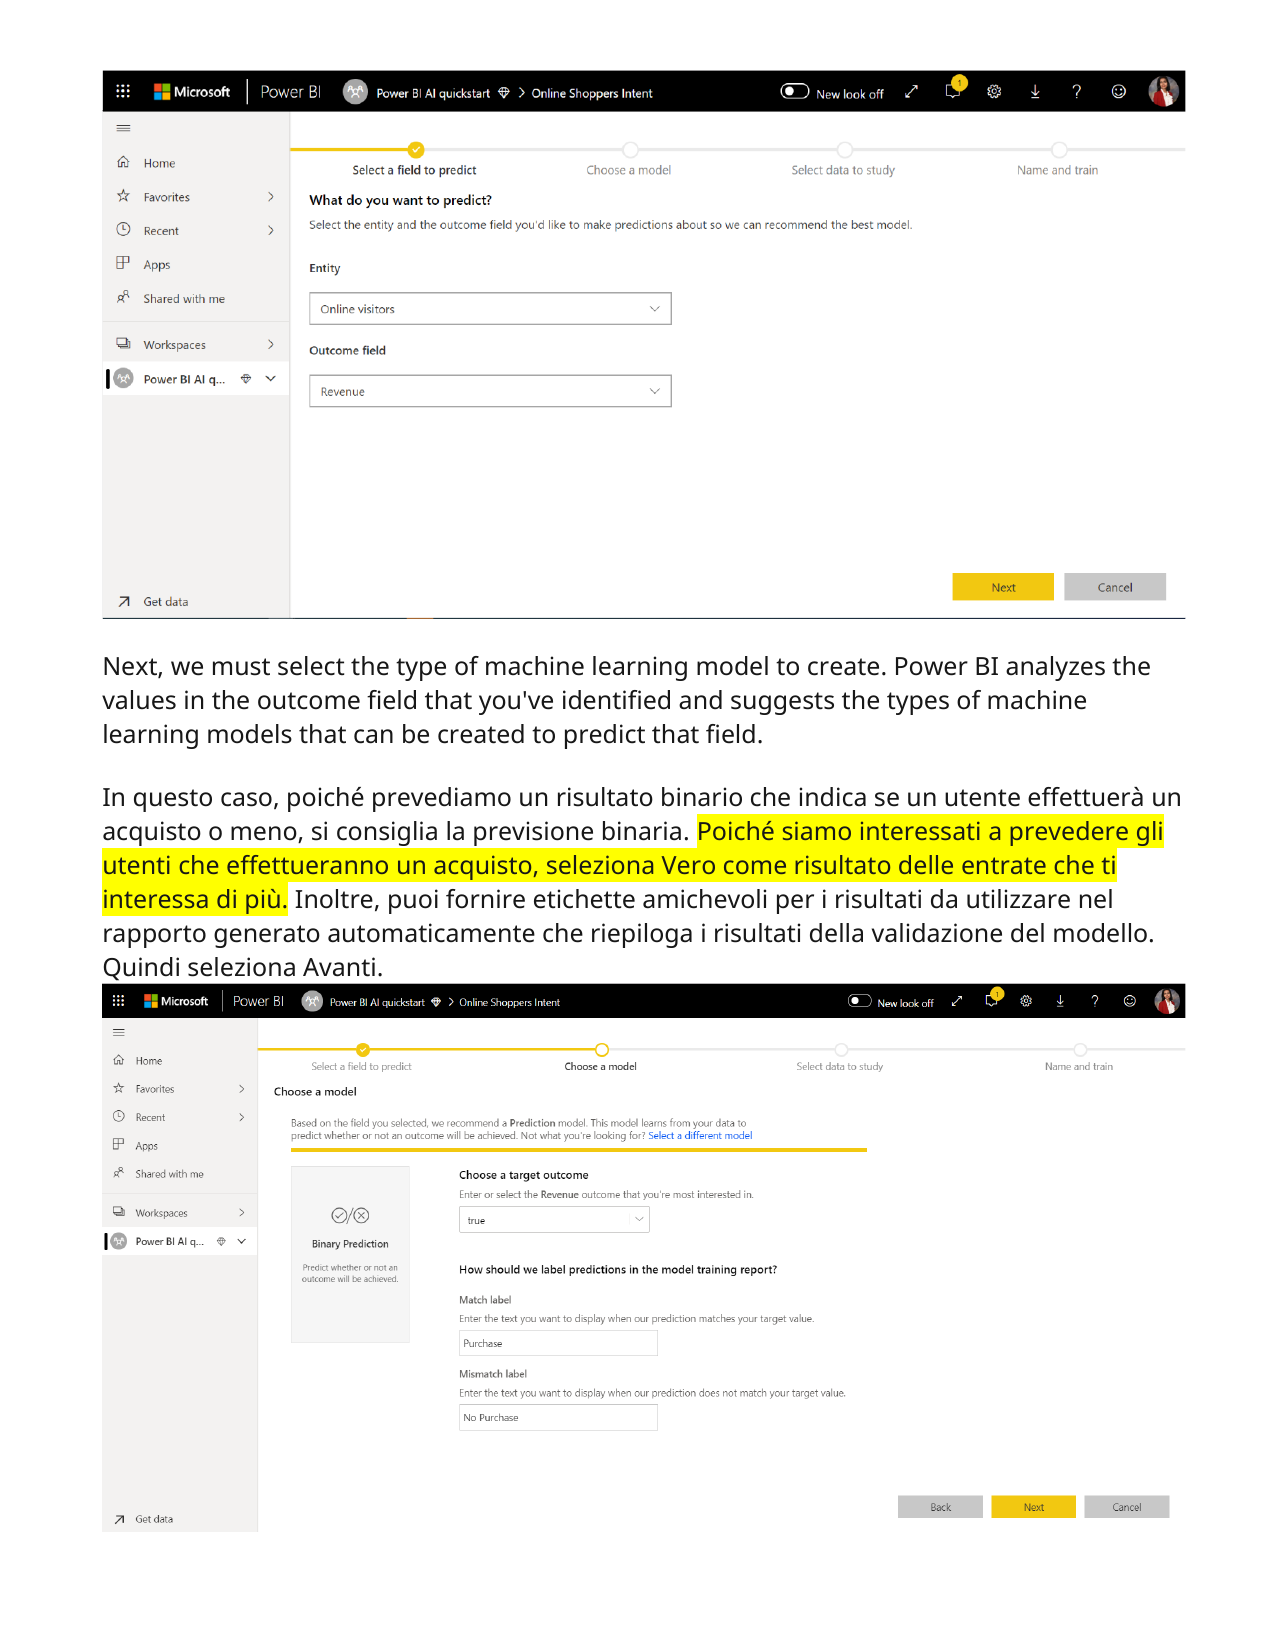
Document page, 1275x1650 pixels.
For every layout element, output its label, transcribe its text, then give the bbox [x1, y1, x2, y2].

text Next, we must select the type of machine learning model to create. Power BI analyzes the values in the outcome field that you've identified and suggests the types of machine learning models that can be created to predict that field. [102, 648, 1185, 750]
text In questo caso, poiché prevediamo un risultato binario che indica se un utente effettuerà un acquisto o meno, si consiglia la previsione binaria. Poiché siamo interessati a prevedere gli utenti che effettueranno un acquisto, seleziona Vero come risultato delle entrate che ti interessa di più. Inoltre, puoi fornire etichette amichevoli per i risultati da utilizzare nel rapporto generato automaticamente che riepiloga i risultati della validazione del modello. Quindi seleziona Avanti. [102, 779, 1185, 983]
picture [102, 70, 1186, 619]
picture [102, 983, 1186, 1532]
